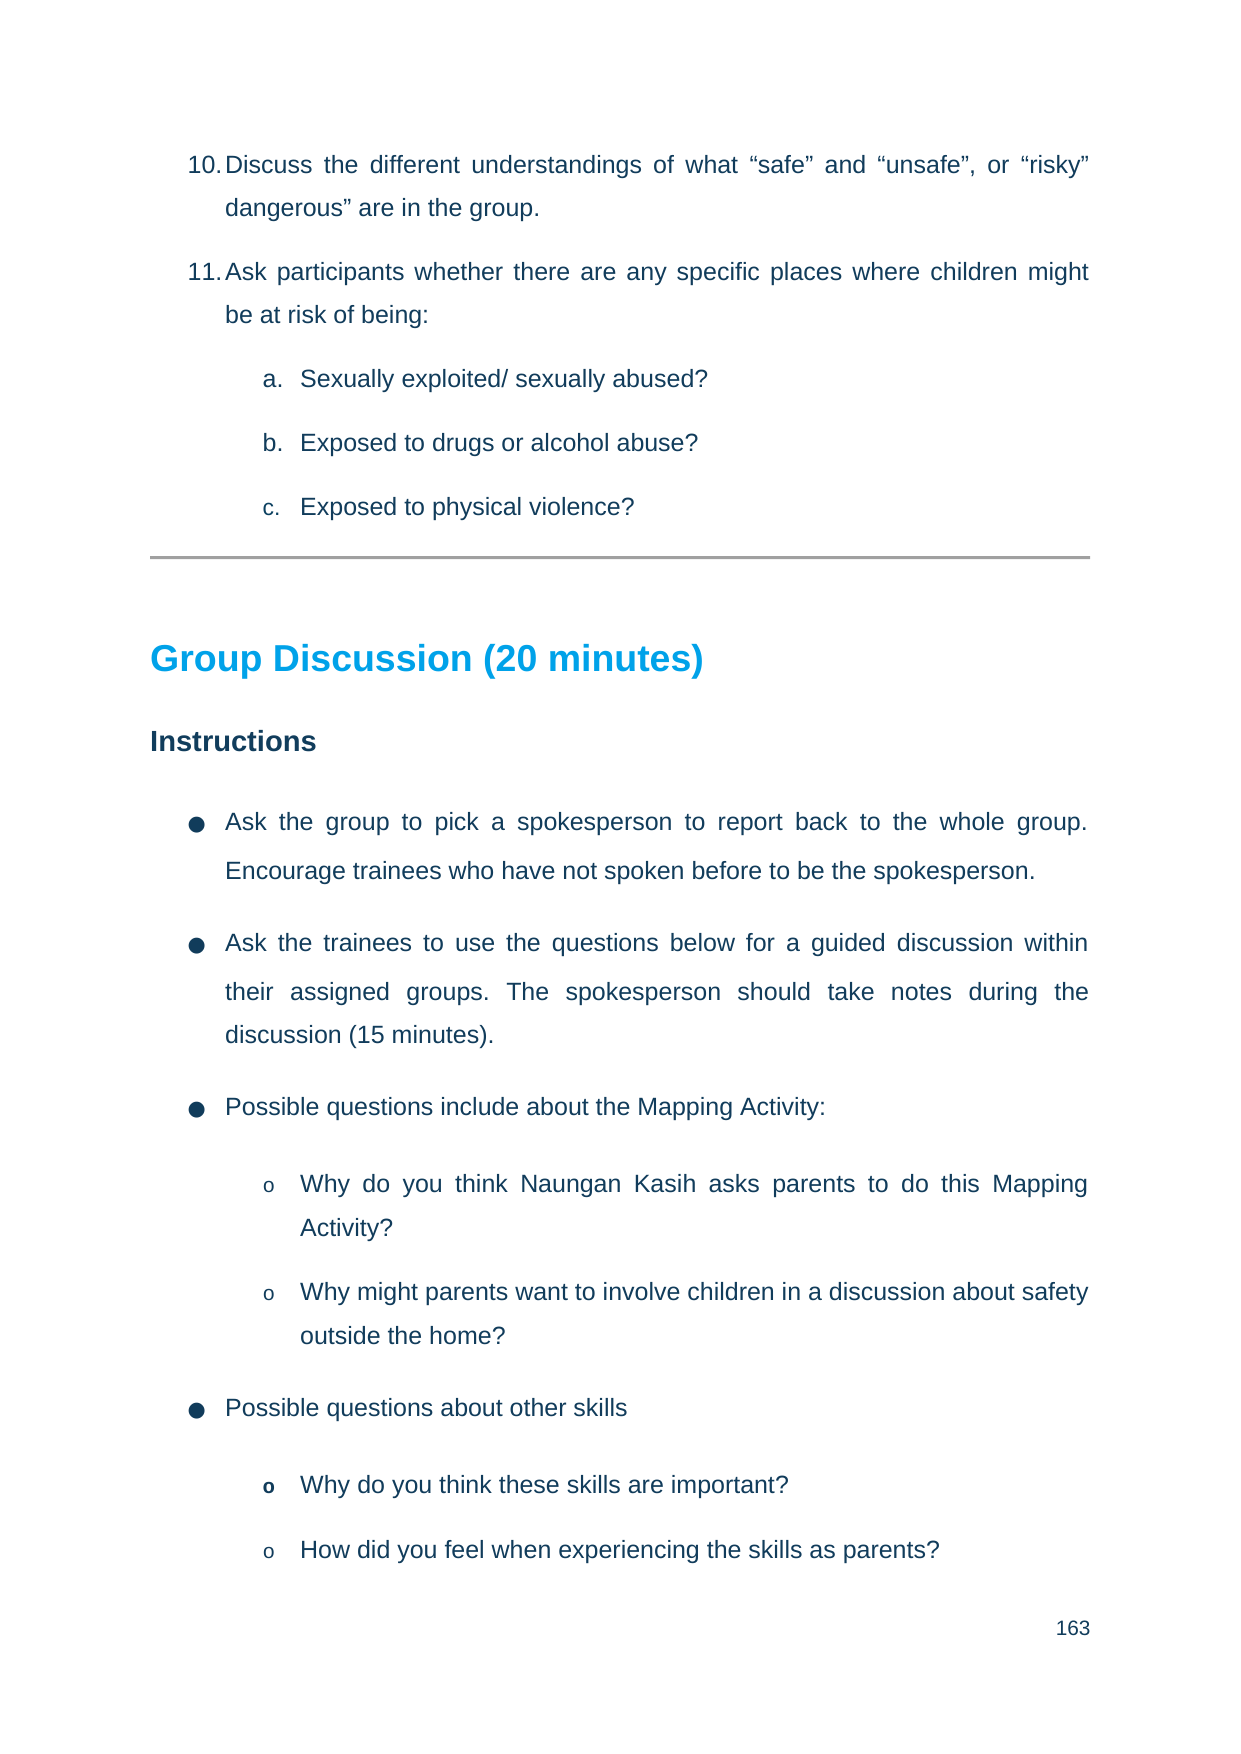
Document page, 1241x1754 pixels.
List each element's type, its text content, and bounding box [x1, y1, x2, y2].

list Possible questions include about the Mapping Activity: [187, 1084, 1090, 1127]
list Exposed to drugs or alcohol abuse? [262, 428, 1090, 457]
list Ask the group to pick a spokesperson to report back to the whole group. Encourage trainees who have not spoken before to be the spokesperson. [187, 799, 1090, 885]
list Why do you think Naungan Kasih asks parents to do this Mapping Activity? [262, 1169, 1090, 1242]
list Possible questions about other skills [187, 1385, 1090, 1428]
list Ask participants whether there are any specific places where children might be at risk of being: [187, 257, 1090, 329]
list Discuss the different understandings of what “safe” and “unsafe”, or “risky” dangerous” are in the group. [187, 150, 1090, 222]
subtitle Group Discussion (20 minutes) [150, 637, 1090, 680]
list Sexually exploited/ sexually abused? [262, 364, 1090, 393]
subtitle Instructions [150, 724, 1090, 757]
list Exposed to physical violence? [262, 492, 1090, 521]
list Why might parents want to involve children in a discussion about safety outside the home? [262, 1277, 1090, 1350]
list Why do you think these skills are important? [262, 1470, 1090, 1500]
list Ask the trainees to use the questions below for a guided discussion within their assigned groups. The spokesperson should take notes during the discussion (15 minutes). [187, 920, 1090, 1049]
list How did you feel when experiencing the skills as parents? [262, 1535, 1090, 1565]
